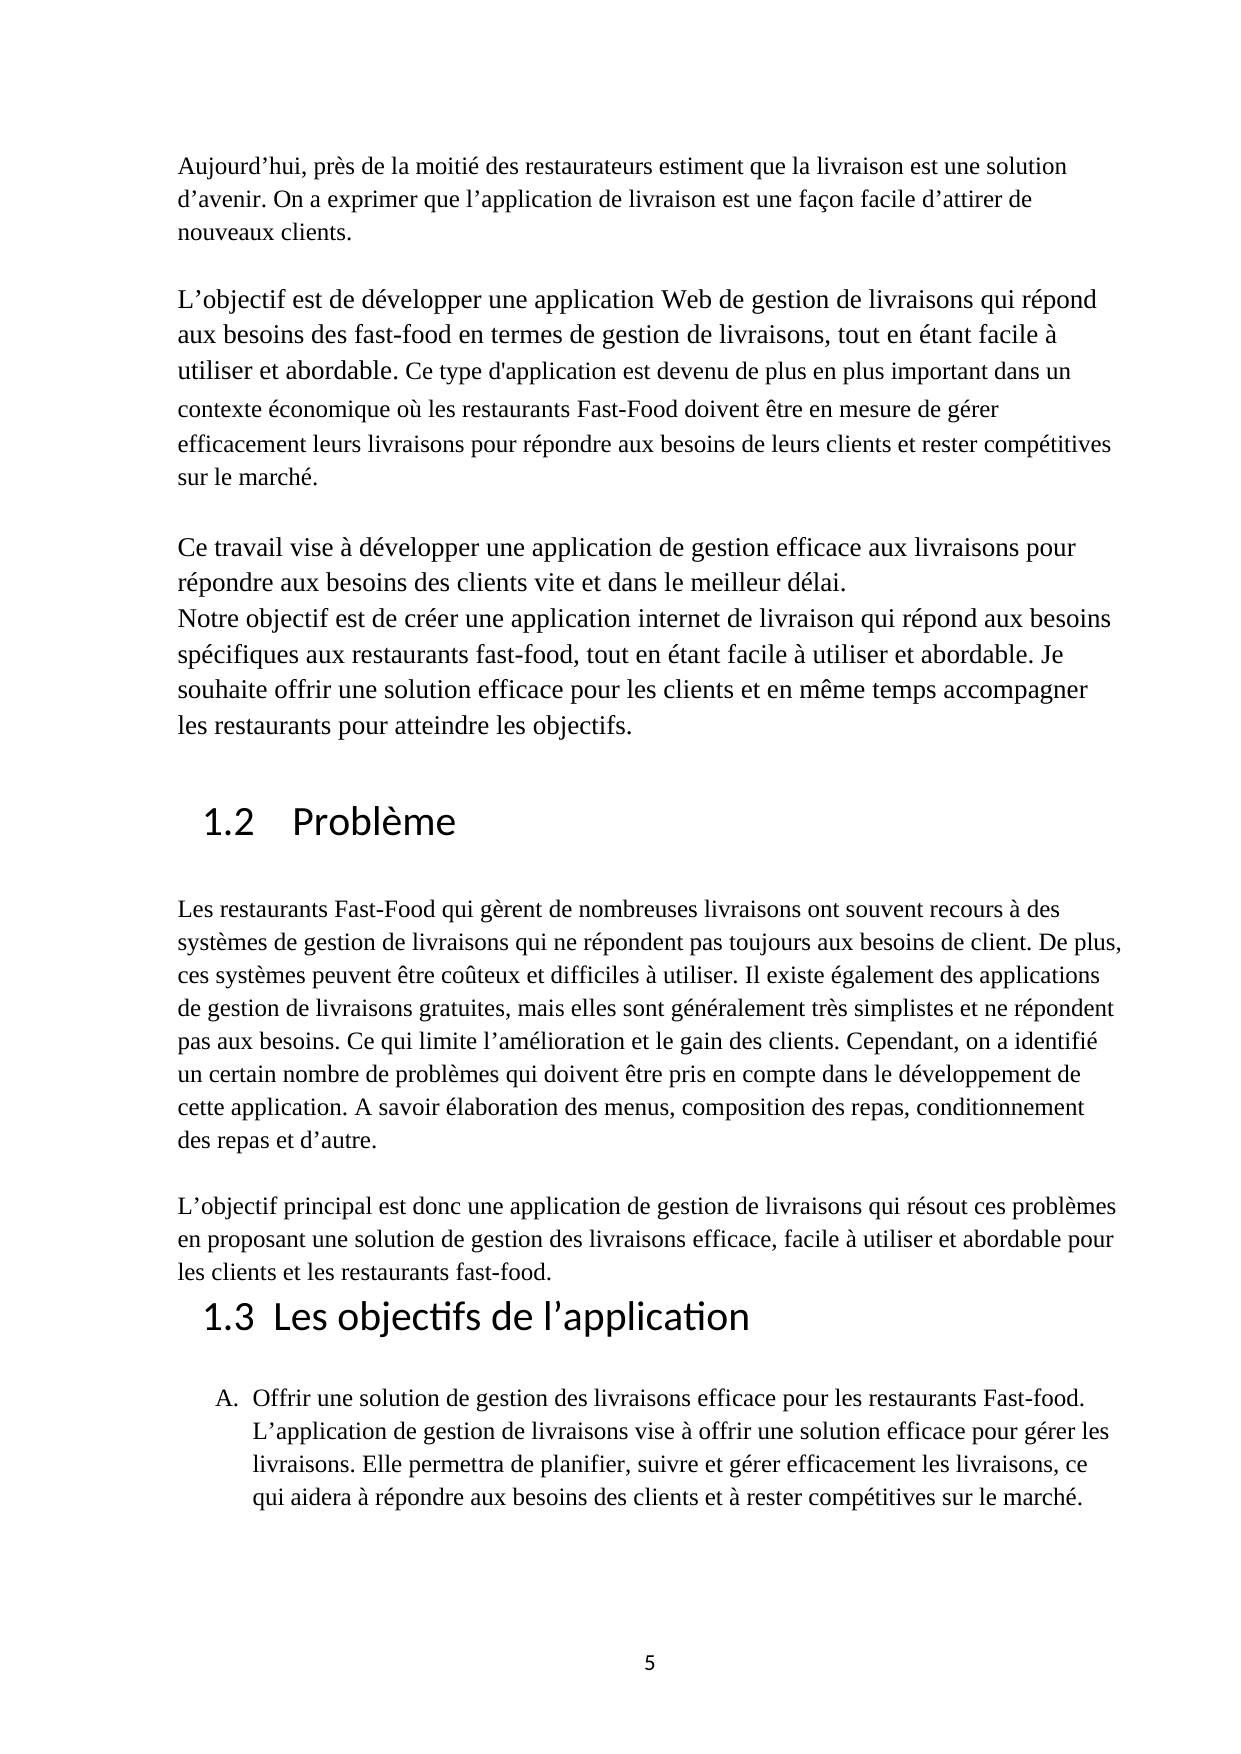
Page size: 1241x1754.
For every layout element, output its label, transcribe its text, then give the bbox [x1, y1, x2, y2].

text Les restaurants Fast-Food qui gèrent de nombreuses livraisons ont souvent recours à des systèmes de gestion de livraisons qui ne répondent pas toujours aux besoins de client. De plus, ces systèmes peuvent être coûteux et difficiles à utiliser. Il existe également des applications de gestion de livraisons gratuites, mais elles sont généralement très simplistes et ne répondent pas aux besoins. Ce qui limite l’amélioration et le gain des clients. Cependant, on a identifié un certain nombre de problèmes qui doivent être pris en compte dans le développement de cette application. A savoir élaboration des menus, composition des repas, conditionnement des repas et d’autre. [177, 894, 1122, 1154]
text Notre objectif est de créer une application internet de livraison qui répond aux besoins spécifiques aux restaurants fast-food, tout en étant facile à utiliser et abordable. Je souhaite offrir une solution efficace pour les clients et en même temps accompagner les restaurants pour atteindre les objectifs. [177, 602, 1122, 741]
text Aujourd’hui, près de la moitié des restaurateurs estiment que la livraison est une solution d’avenir. On a exprimer que l’application de livraison est une façon facile d’attirer de nouveaux clients. [177, 151, 1122, 246]
subtitle 1.2 Problème [202, 795, 1122, 846]
text L’objectif principal est donc une application de gestion de livraisons qui résout ces problèmes en proposant une solution de gestion des livraisons efficace, facile à utiliser et abordable pour les clients et les restaurants fast-food. [177, 1191, 1122, 1286]
text L’objectif est de développer une application Web de gestion de livraisons qui répond aux besoins des fast-food en termes de gestion de livraisons, tout en étant facile à utiliser et abordable. Ce type d'application est devenu de plus en plus important dans un contexte économique où les restaurants Fast-Food doivent être en mesure de gérer efficacement leurs livraisons pour répondre aux besoins de leurs clients et rester compétitives sur le marché. [177, 283, 1122, 491]
text Ce travail vise à développer une application de gestion efficace aux livraisons pour répondre aux besoins des clients vite et dans le meilleur délai. [177, 531, 1122, 598]
list Offrir une solution de gestion des livraisons efficace pour les restaurants Fast-food. L’application de gestion de livraisons vise à offrir une solution efficace pour gérer les livraisons. Elle permettra de planifier, suivre et gérer efficacement les livraisons, ce qui aidera à répondre aux besoins des clients et à rester compétitives sur le marché. [215, 1383, 1122, 1511]
subtitle 1.3 Les objectifs de l’application [202, 1290, 1122, 1341]
